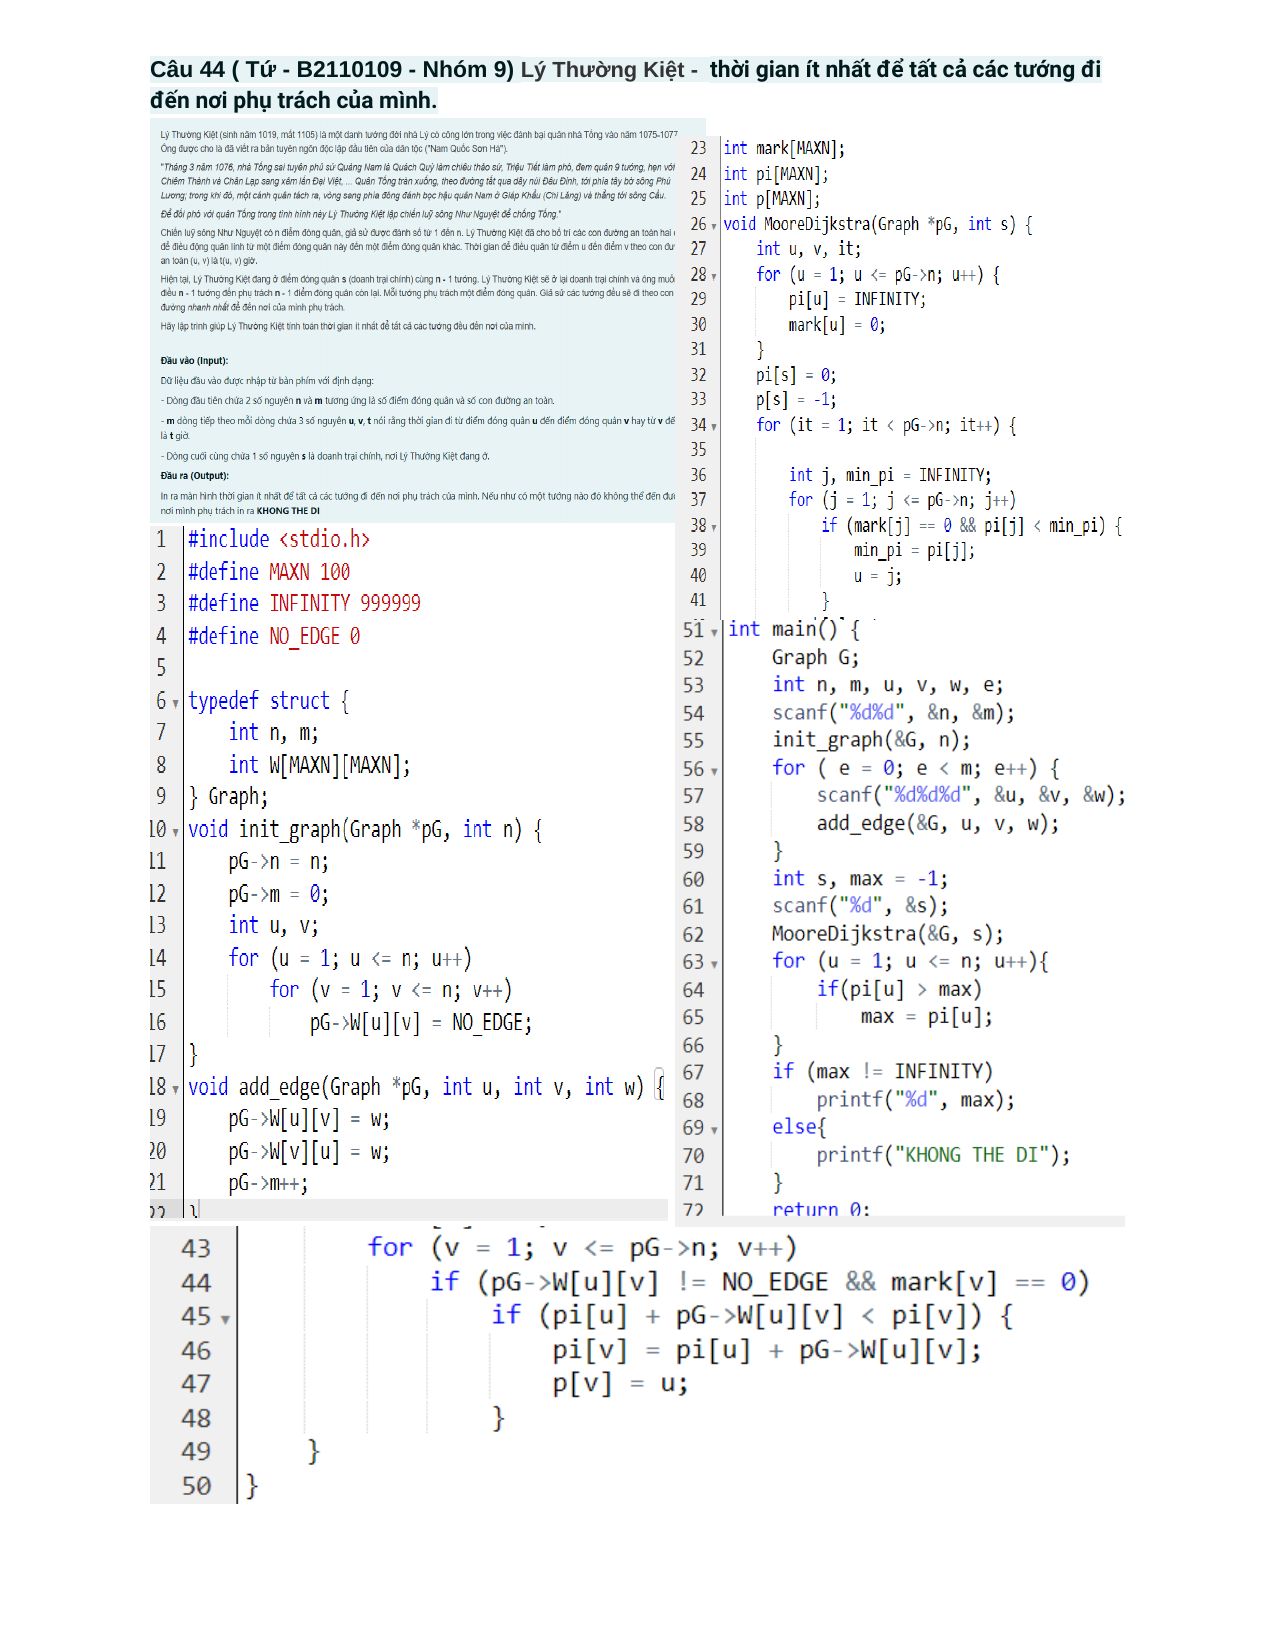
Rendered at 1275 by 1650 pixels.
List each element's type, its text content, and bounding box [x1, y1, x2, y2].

text Câu 44 ( Tứ - B2110109 - Nhóm 9) Lý Thường Kiệt - thời gian ít nhất để tất cả các tướng đi đến nơi phụ trách của mình. [150, 56, 1125, 114]
picture [150, 118, 1125, 1504]
picture [150, 526, 668, 1221]
